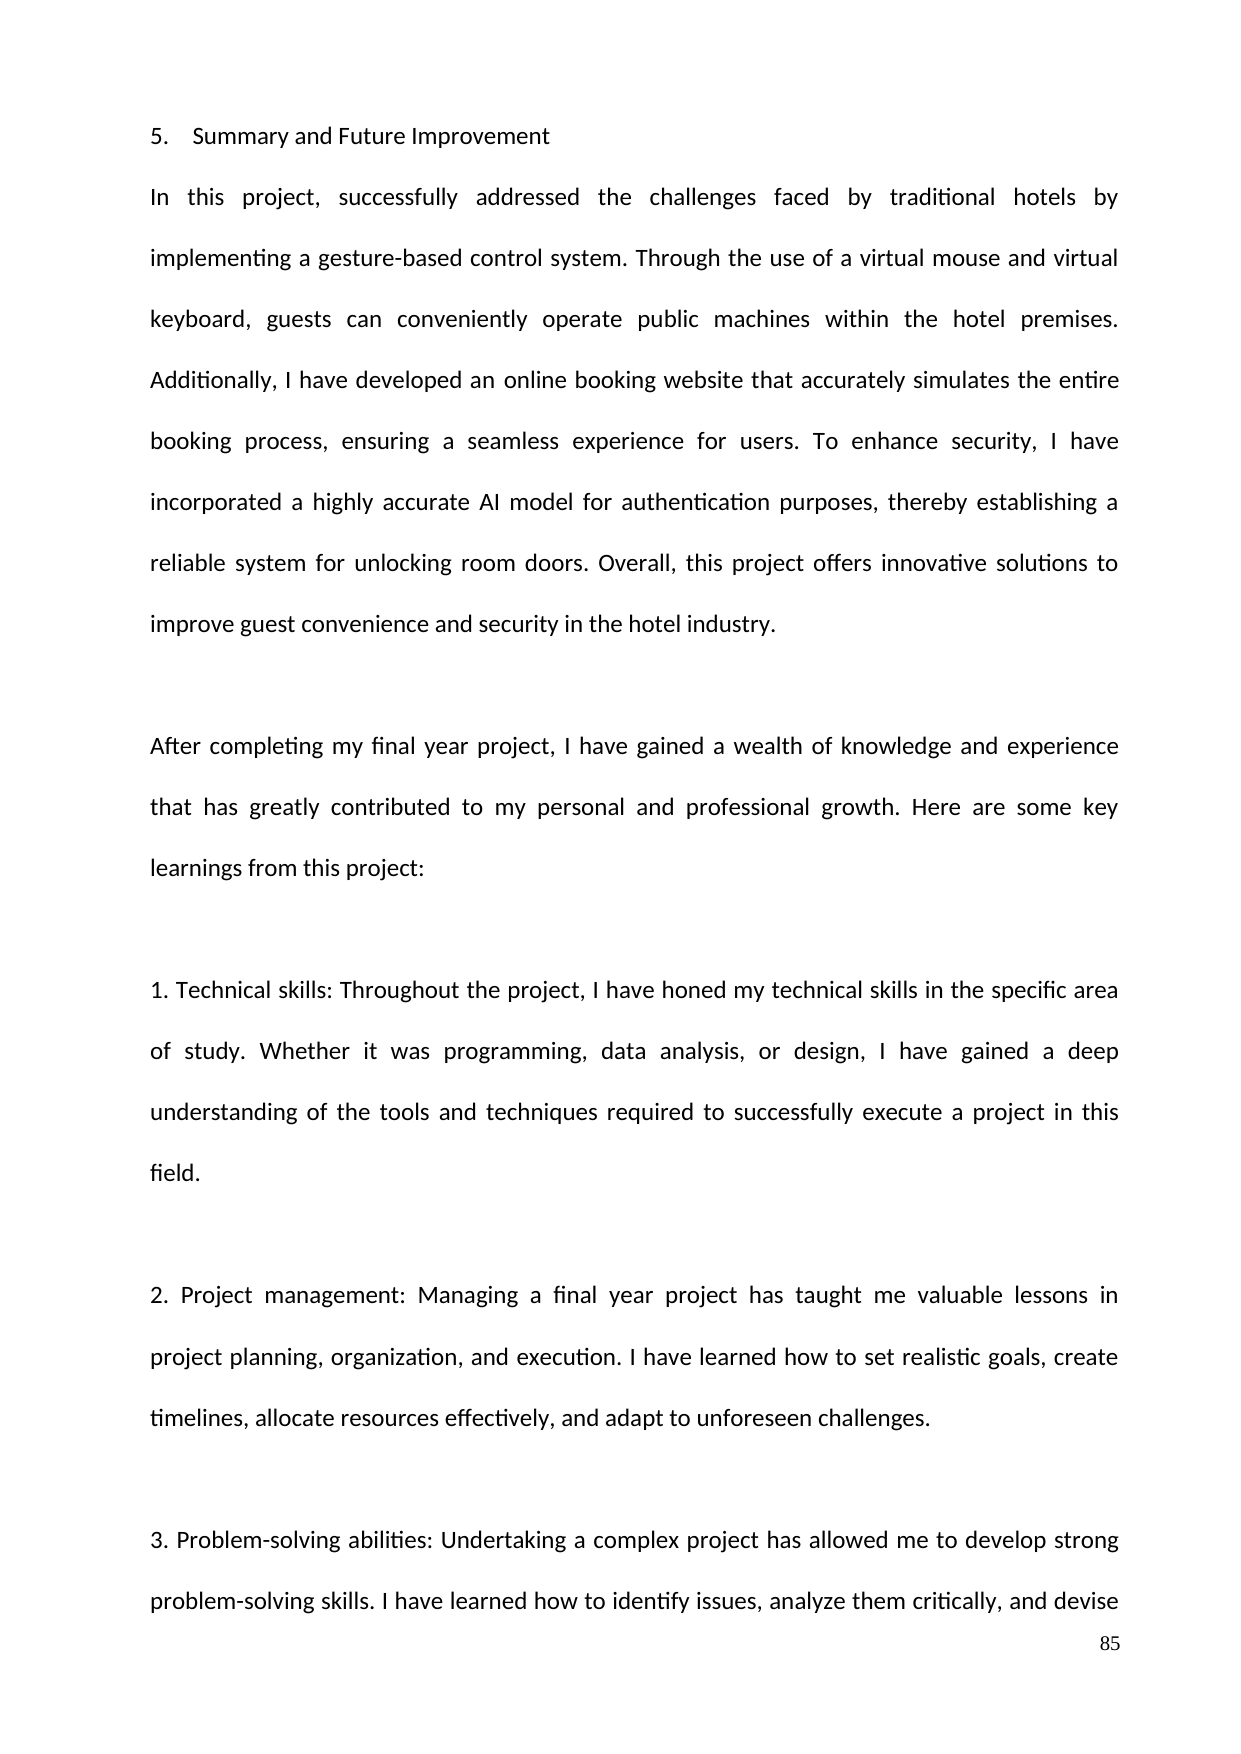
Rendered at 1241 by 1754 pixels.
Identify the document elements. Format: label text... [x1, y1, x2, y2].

text After completing my final year project, I have gained a wealth of knowledge and experience that has greatly contributed to my personal and professional growth. Here are some key learnings from this project: [150, 730, 1120, 883]
subtitle Summary and Future Improvement [150, 120, 1120, 150]
text In this project, successfully addressed the challenges faced by traditional hotels by implementing a gesture-based control system. Through the use of a virtual mouse and virtual keyboard, guests can conveniently operate public machines within the hotel premises. Additionally, I have developed an online booking website that accurately simulates the entire booking process, ensuring a seamless experience for users. To enhance security, I have incorporated a highly accurate AI model for authentication purposes, thereby establishing a reliable system for unlocking room doors. Overall, this project offers innovative solutions to improve guest convenience and security in the hotel industry. [150, 181, 1120, 639]
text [150, 1524, 1120, 1615]
text 1. Technical skills: Throughout the project, I have honed my technical skills in the specific area of study. Whether it was programming, data analysis, or design, I have gained a deep understanding of the tools and techniques required to successfully execute a project in this field. [150, 974, 1120, 1188]
text 2. Project management: Managing a final year project has taught me valuable lessons in project planning, organization, and execution. I have learned how to set realistic goals, create timelines, allocate resources effectively, and adapt to unforeseen challenges. [150, 1280, 1120, 1432]
